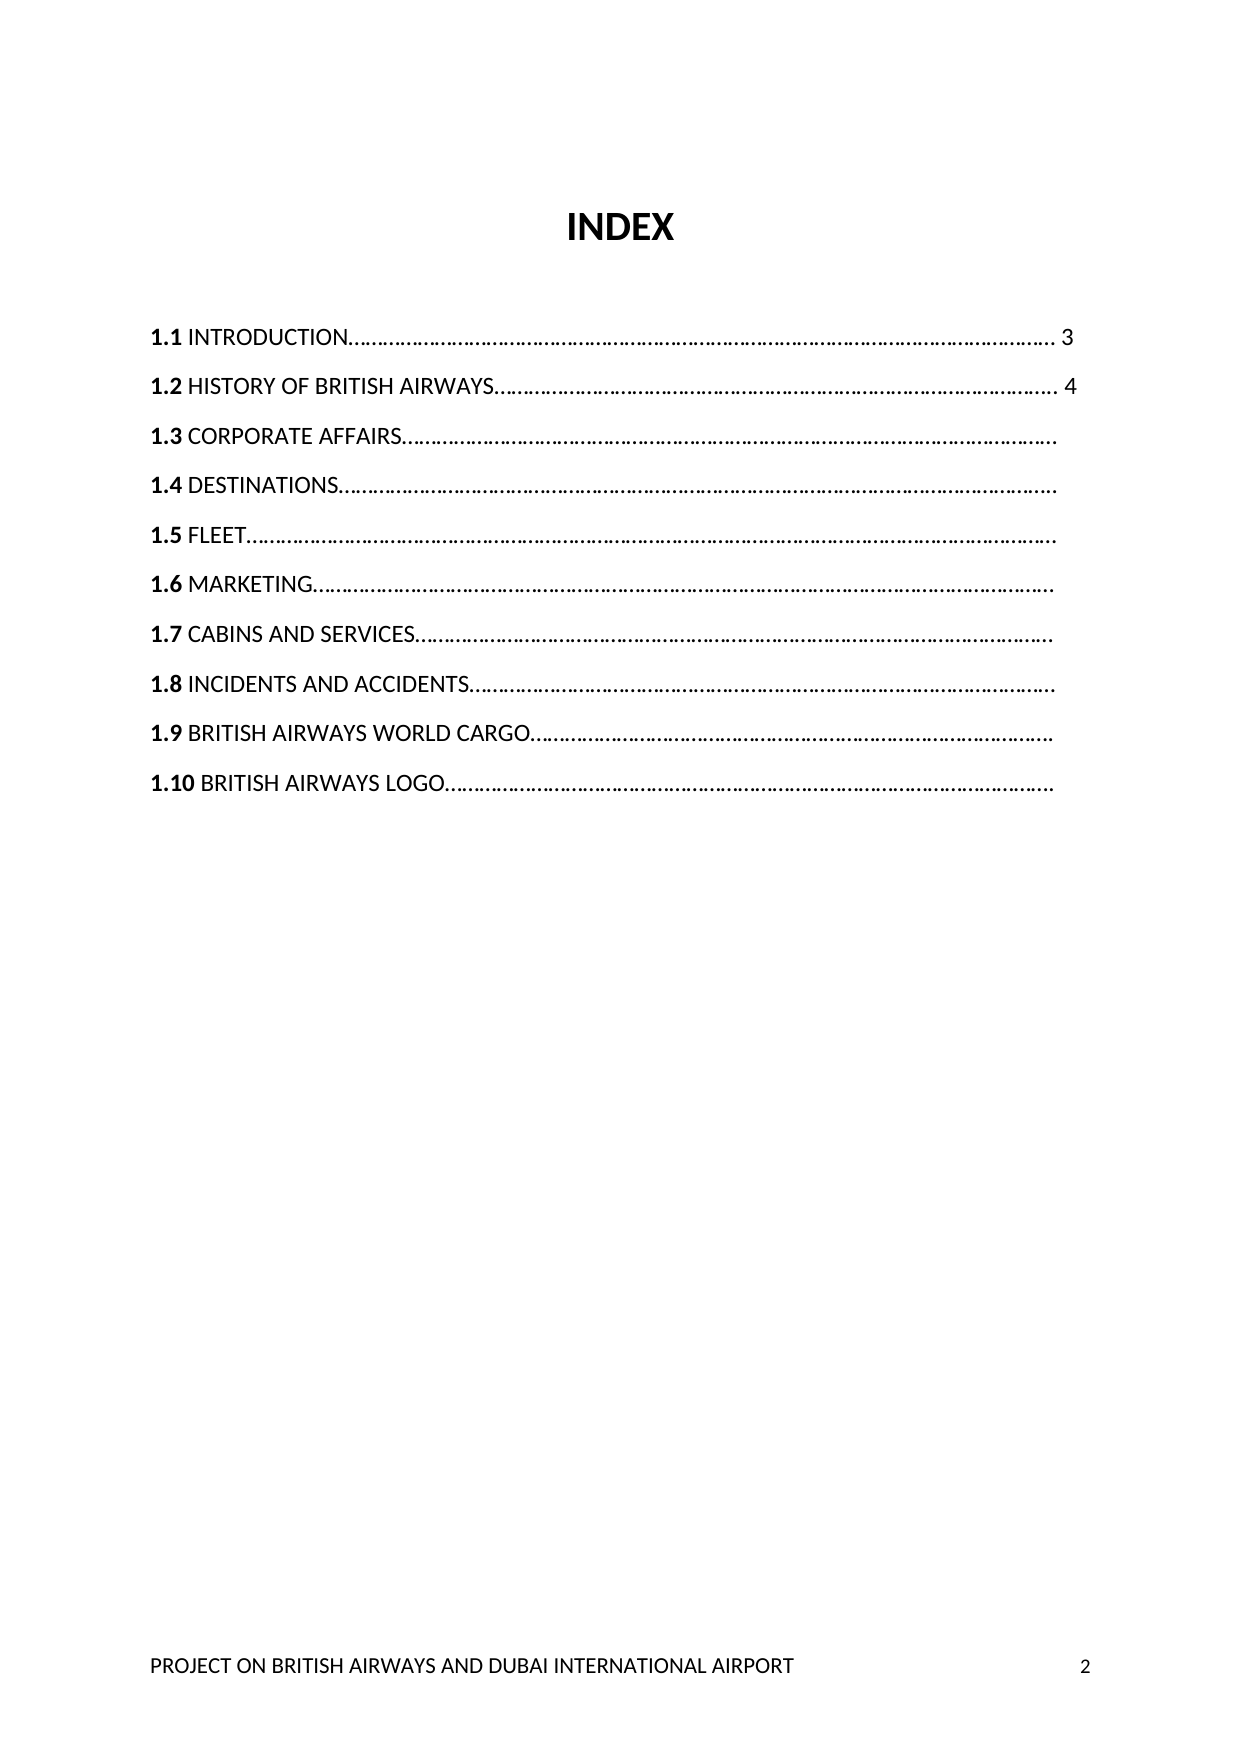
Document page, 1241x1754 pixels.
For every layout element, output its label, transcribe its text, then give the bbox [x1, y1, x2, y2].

text 1.4 DESTINATIONS…………………………………………………………………………………………………………….. [150, 469, 1090, 500]
text 1.10 BRITISH AIRWAYS LOGO……………………………………………………………………………………………. [150, 767, 1090, 797]
text 1.8 INCIDENTS AND ACCIDENTS………………………………………………………………………………………… [150, 668, 1090, 698]
text INDEX [150, 199, 1090, 250]
text 1.6 MARKETING………………………………………………………………………………………………………………… [150, 569, 1090, 599]
text 1.2 HISTORY OF BRITISH AIRWAYS…………………………………………………………………………………….. 4 [150, 370, 1090, 401]
text 1.3 CORPORATE AFFAIRS…………………………………………………………………………………………………… [150, 420, 1090, 450]
text 1.1 INTRODUCTION…………………………………………………………………………………………………………… 3 [150, 321, 1090, 351]
text 1.5 FLEET…………………………………………………………………………………………………………………………… [150, 519, 1090, 549]
text 1.9 BRITISH AIRWAYS WORLD CARGO………………………………………………………………………………. [150, 717, 1090, 748]
text 1.7 CABINS AND SERVICES………………………………………………………………………………………………… [150, 618, 1090, 649]
